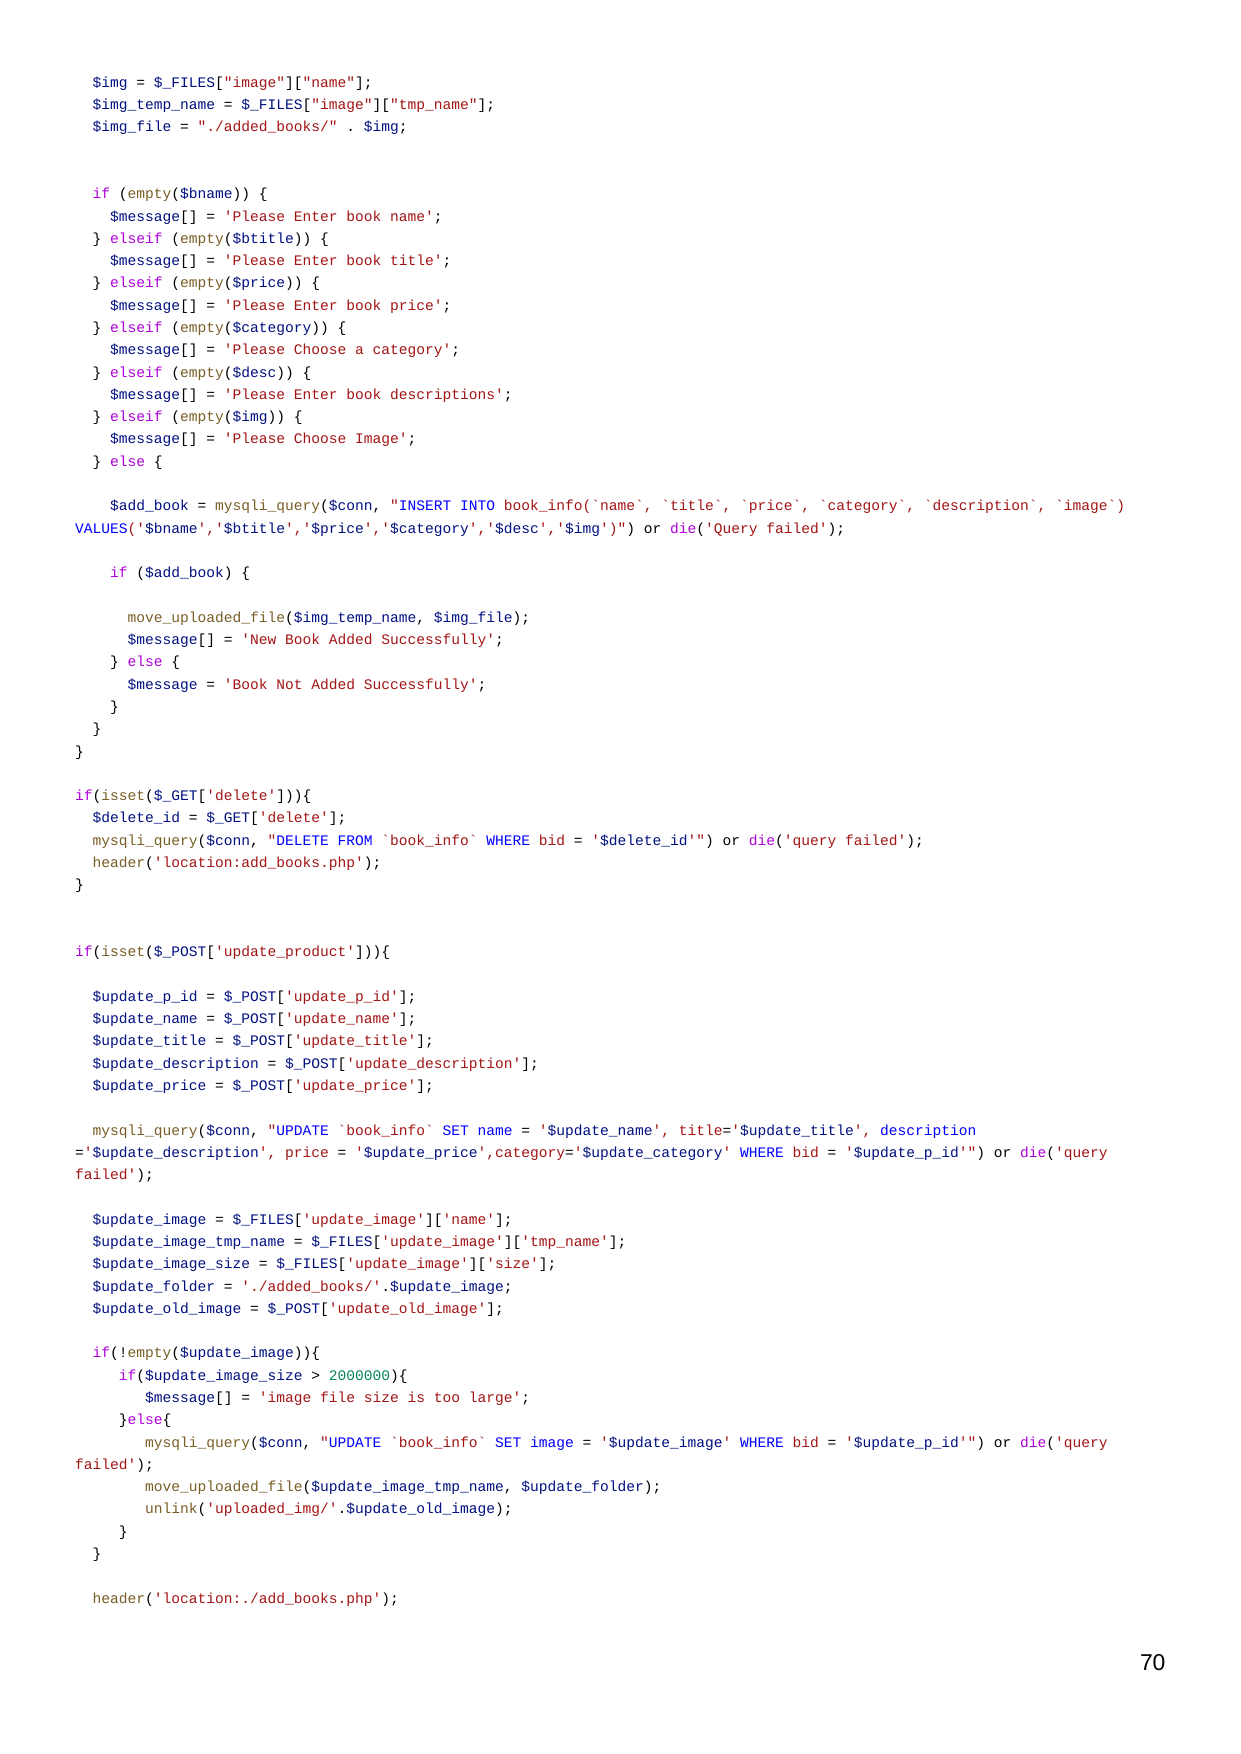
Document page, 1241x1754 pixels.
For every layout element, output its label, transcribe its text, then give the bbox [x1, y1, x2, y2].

text mysqli_query($conn, "UPDATE `book_info` SET name = '$update_name', title='$update_title', description ='$update_description', price = '$update_price',category='$update_category' WHERE bid = '$update_p_id'") or die('query failed'); [75, 1123, 1165, 1184]
text $img_file = "./added_books/" . $img; [75, 119, 1165, 136]
text if(!empty($update_image)){ [75, 1346, 1165, 1362]
text mysqli_query($conn, "UPDATE `book_info` SET image = '$update_image' WHERE bid = '$update_p_id'") or die('query failed'); [75, 1435, 1165, 1474]
text }else{ [75, 1412, 1165, 1429]
text $message[] = 'image file size is too large'; [75, 1390, 1165, 1407]
text if(isset($_POST['update_product'])){ [75, 944, 1165, 961]
text } [75, 877, 1165, 894]
text $update_description = $_POST['update_description']; [75, 1056, 1165, 1072]
text $img = $_FILES["image"]["name"]; [75, 75, 1165, 92]
text $message[] = 'Please Choose a category'; [75, 342, 1165, 359]
text } elseif (empty($category)) { [75, 320, 1165, 337]
text $update_folder = './added_books/'.$update_image; [75, 1279, 1165, 1295]
text } else { [75, 454, 1165, 471]
text } elseif (empty($btitle)) { [75, 231, 1165, 248]
text $message[] = 'Please Choose Image'; [75, 432, 1165, 448]
text $update_image = $_FILES['update_image']['name']; [75, 1212, 1165, 1228]
text $update_old_image = $_POST['update_old_image']; [75, 1301, 1165, 1318]
text $message[] = 'Please Enter book descriptions'; [75, 387, 1165, 404]
text $update_name = $_POST['update_name']; [75, 1011, 1165, 1028]
text move_uploaded_file($update_image_tmp_name, $update_folder); [75, 1479, 1165, 1496]
text } [75, 699, 1165, 716]
text if ($add_book) { [75, 565, 1165, 582]
text $message[] = 'New Book Added Successfully'; [75, 632, 1165, 649]
text $update_title = $_POST['update_title']; [75, 1033, 1165, 1050]
text } elseif (empty($price)) { [75, 276, 1165, 292]
text } elseif (empty($img)) { [75, 409, 1165, 426]
text $message = 'Book Not Added Successfully'; [75, 677, 1165, 693]
text } else { [75, 654, 1165, 671]
text if (empty($bname)) { [75, 186, 1165, 203]
text if($update_image_size > 2000000){ [75, 1368, 1165, 1384]
text $update_image_size = $_FILES['update_image']['size']; [75, 1256, 1165, 1273]
text } [75, 721, 1165, 738]
text $delete_id = $_GET['delete']; [75, 811, 1165, 827]
text } [75, 1546, 1165, 1563]
text header('location:add_books.php'); [75, 855, 1165, 872]
text $message[] = 'Please Enter book price'; [75, 298, 1165, 314]
text $update_p_id = $_POST['update_p_id']; [75, 989, 1165, 1006]
text $add_book = mysqli_query($conn, "INSERT INTO book_info(`name`, `title`, `price`, `category`, `description`, `image`) VALUES('$bname','$btitle','$price','$category','$desc','$img')") or die('Query failed'); [75, 498, 1165, 537]
text $message[] = 'Please Enter book name'; [75, 209, 1165, 225]
text unlink('uploaded_img/'.$update_old_image); [75, 1502, 1165, 1518]
text } [75, 744, 1165, 760]
text move_uploaded_file($img_temp_name, $img_file); [75, 610, 1165, 627]
text $update_image_tmp_name = $_FILES['update_image']['tmp_name']; [75, 1234, 1165, 1251]
text if(isset($_GET['delete'])){ [75, 788, 1165, 805]
text $message[] = 'Please Enter book title'; [75, 253, 1165, 270]
text $img_temp_name = $_FILES["image"]["tmp_name"]; [75, 97, 1165, 114]
text } [75, 1524, 1165, 1541]
text } elseif (empty($desc)) { [75, 365, 1165, 381]
text $update_price = $_POST['update_price']; [75, 1078, 1165, 1095]
text header('location:./add_books.php'); [75, 1591, 1165, 1607]
text mysqli_query($conn, "DELETE FROM `book_info` WHERE bid = '$delete_id'") or die('query failed'); [75, 833, 1165, 849]
